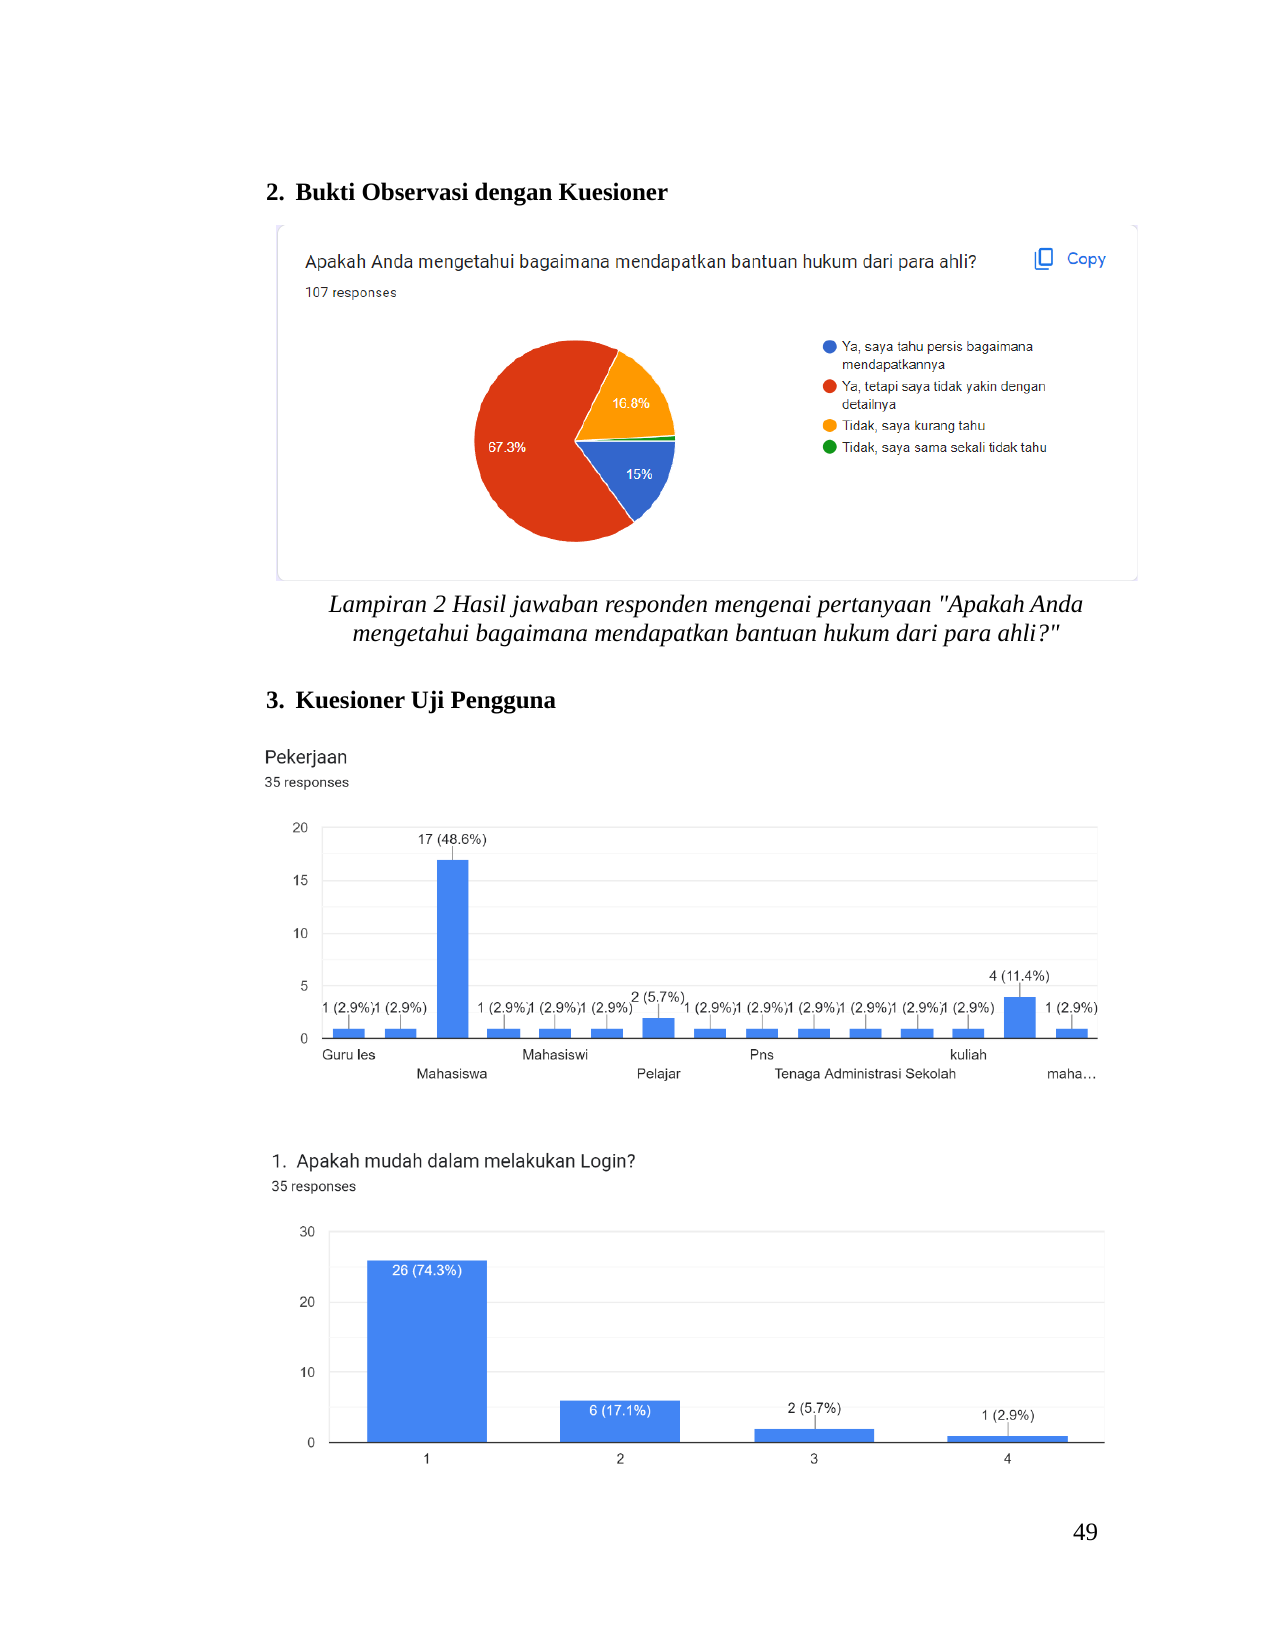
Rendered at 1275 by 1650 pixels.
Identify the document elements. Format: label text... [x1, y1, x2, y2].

list Kuesioner Uji Pengguna [266, 685, 1098, 714]
picture [276, 225, 1138, 581]
picture [262, 1141, 1105, 1472]
list Bukti Observasi dengan Kuesioner [266, 177, 1098, 206]
picture [236, 716, 1098, 1126]
